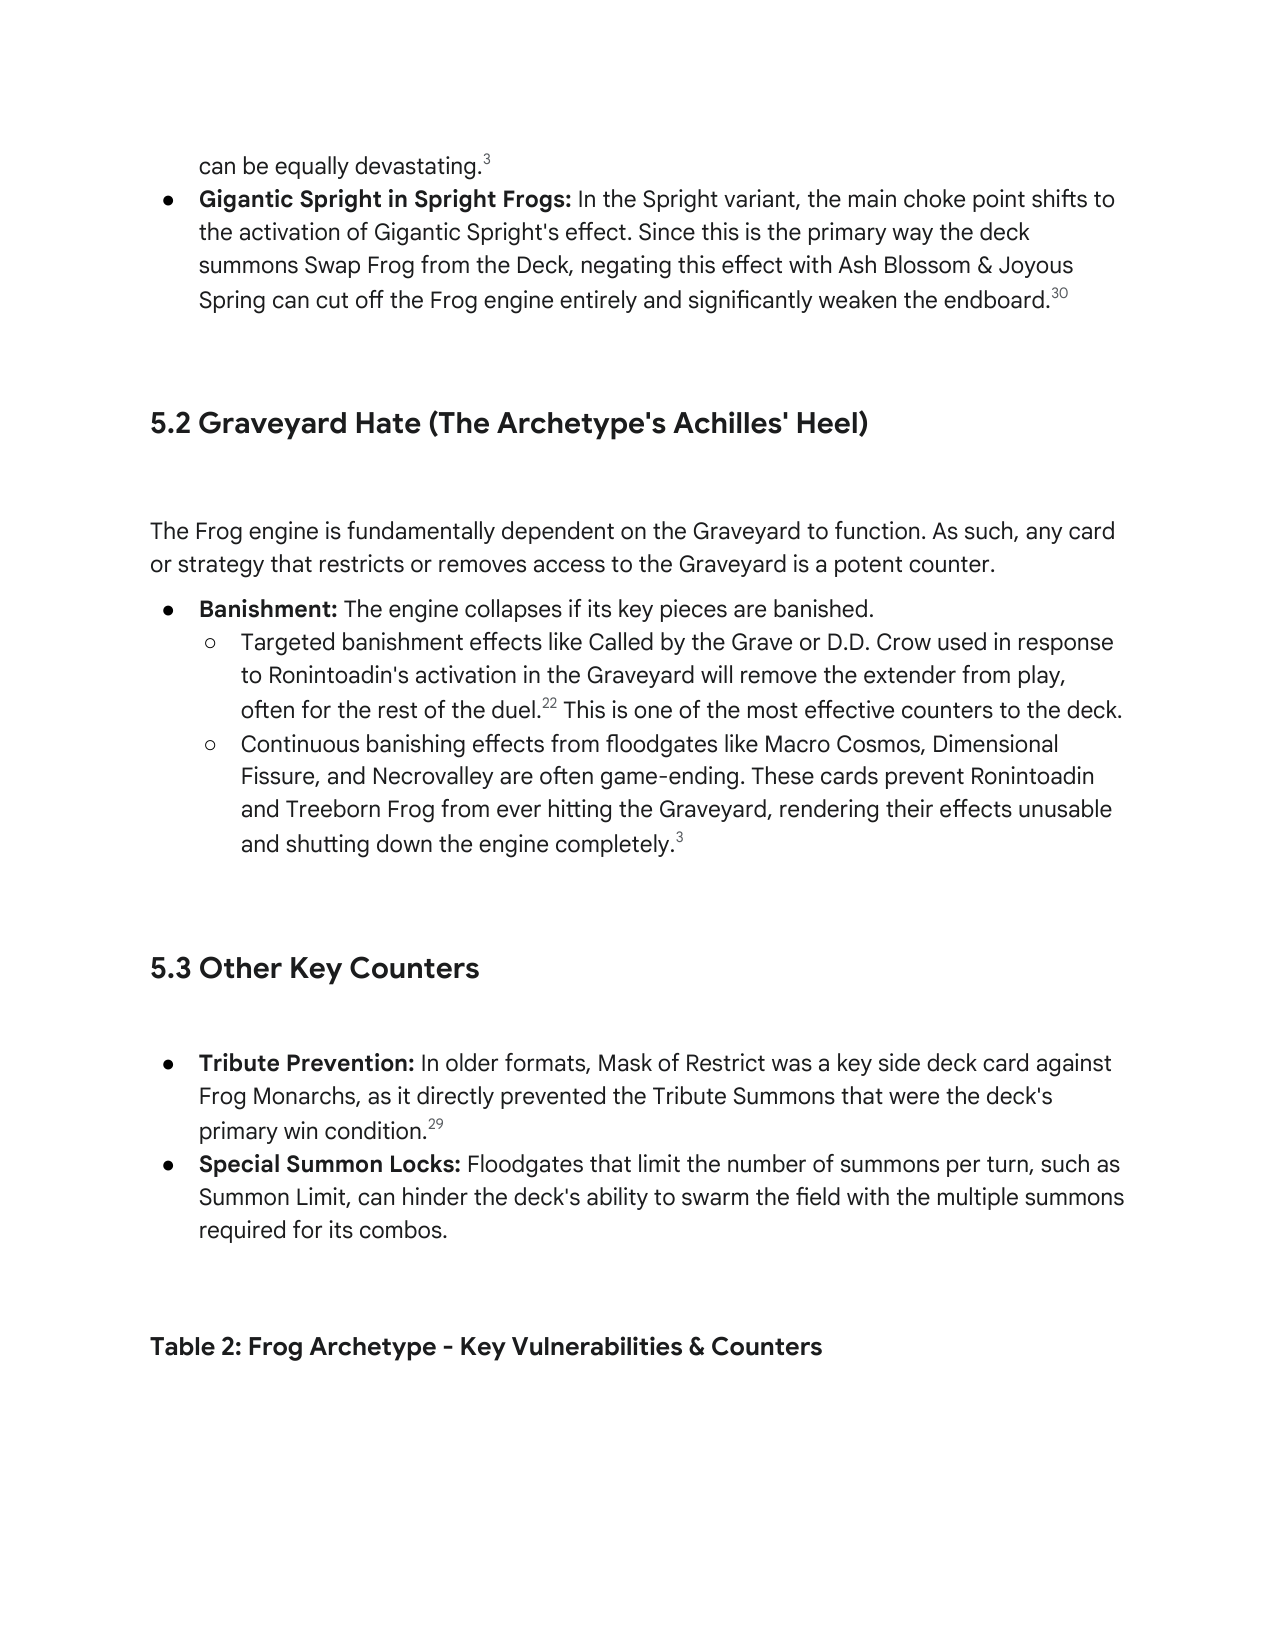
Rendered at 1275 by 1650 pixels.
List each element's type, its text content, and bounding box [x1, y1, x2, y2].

subtitle 5.2 Graveyard Hate (The Archetype's Achilles' Heel) [150, 406, 1125, 442]
subtitle Table 2: Frog Archetype - Key Vulnerabilities & Counters [150, 1332, 1125, 1363]
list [161, 150, 1125, 181]
list Special Summon Locks: Floodgates that limit the number of summons per turn, such as Summon Limit, can hinder the deck's ability to swarm the field with the multiple summons required for its combos. [161, 1151, 1125, 1245]
list Targeted banishment effects like Called by the Grave or D.D. Crow used in response to Ronintoadin's activation in the Graveyard will remove the extender from play, often for the rest of the duel.22 This is one of the most effective counters to the deck. [203, 628, 1125, 725]
list Continuous banishing effects from floodgates like Macro Cosmos, Dimensional Fissure, and Necrovalley are often game-ending. These cards prevent Ronintoadin and Treeborn Frog from ever hitting the Graveyard, rendering their effects unusable and shutting down the engine completely.3 [203, 730, 1125, 860]
list Tribute Prevention: In older formats, Mask of Restrict was a key side deck card against Frog Monarchs, as it directly prevented the Tribute Summons that were the deck's primary win condition.29 [161, 1049, 1125, 1146]
text The Frog engine is fundamentally dependent on the Graveyard to function. As such, any card or strategy that restricts or removes access to the Graveyard is a potent counter. [150, 518, 1125, 579]
subtitle 5.3 Other Key Counters [150, 950, 1125, 986]
list Gigantic Spright in Spright Frogs: In the Spright variant, the main choke point shifts to the activation of Gigantic Spright's effect. Since this is the primary way the deck summons Swap Frog from the Deck, negating this effect with Ash Blossom & Joyous Spring can cut off the Frog engine entirely and significantly weaken the endboard.30 [161, 186, 1125, 316]
list Banishment: The engine collapses if its key pieces are banished. [161, 596, 1125, 624]
